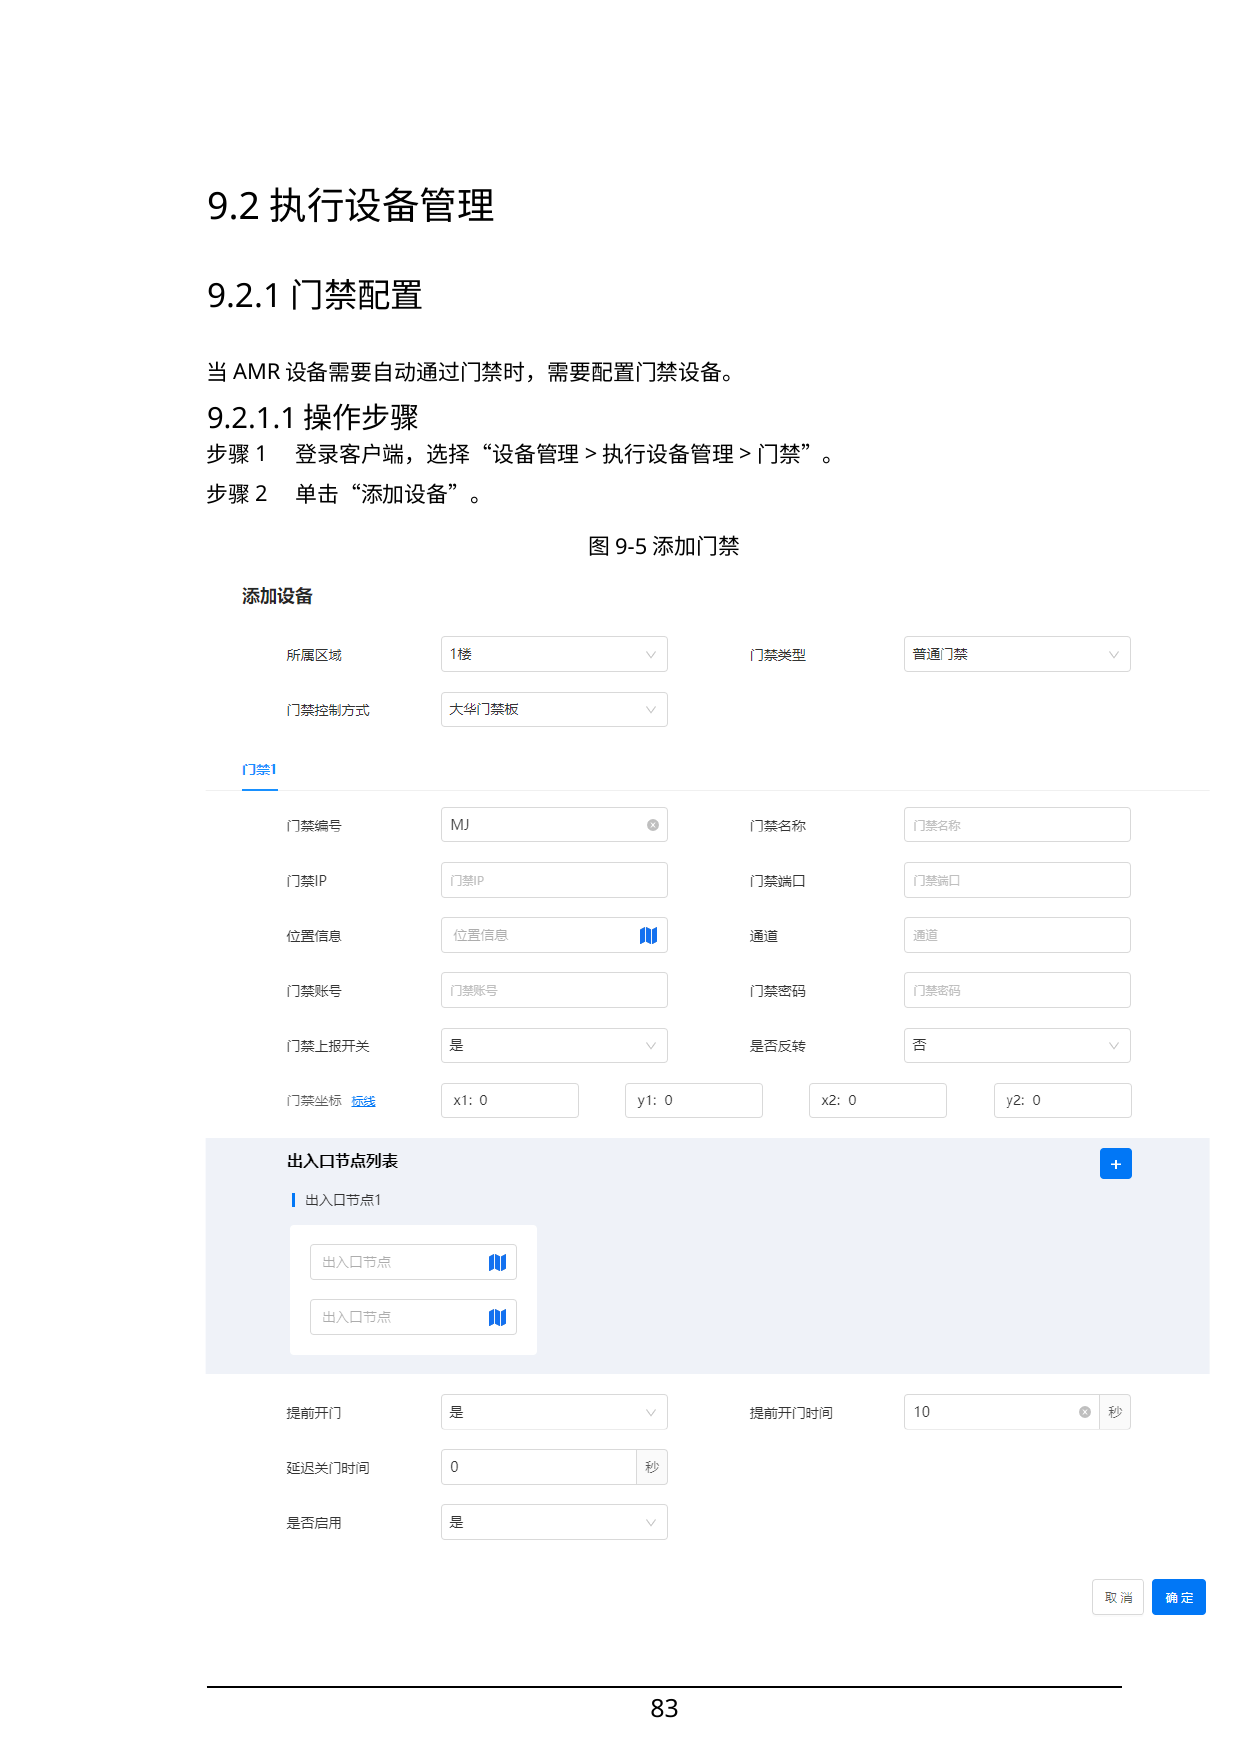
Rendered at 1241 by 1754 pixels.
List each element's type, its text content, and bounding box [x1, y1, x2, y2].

subtitle 9.2.1.1操作步骤 [207, 394, 1122, 437]
text 图9-5 添加门禁 [207, 529, 1122, 561]
subtitle 9.2.1 门禁配置 [207, 269, 1122, 318]
subtitle 9.2 执行设备管理 [207, 176, 1122, 231]
text 步骤1 登录客户端，选择“设备管理 > 执行设备管理 > 门禁”。 [207, 437, 1122, 469]
text 步骤2 单击“添加设备”。 [207, 477, 1122, 508]
text 当AMR设备需要自动通过门禁时，需要配置门禁设备。 [207, 355, 1122, 387]
picture [205, 566, 1210, 1629]
